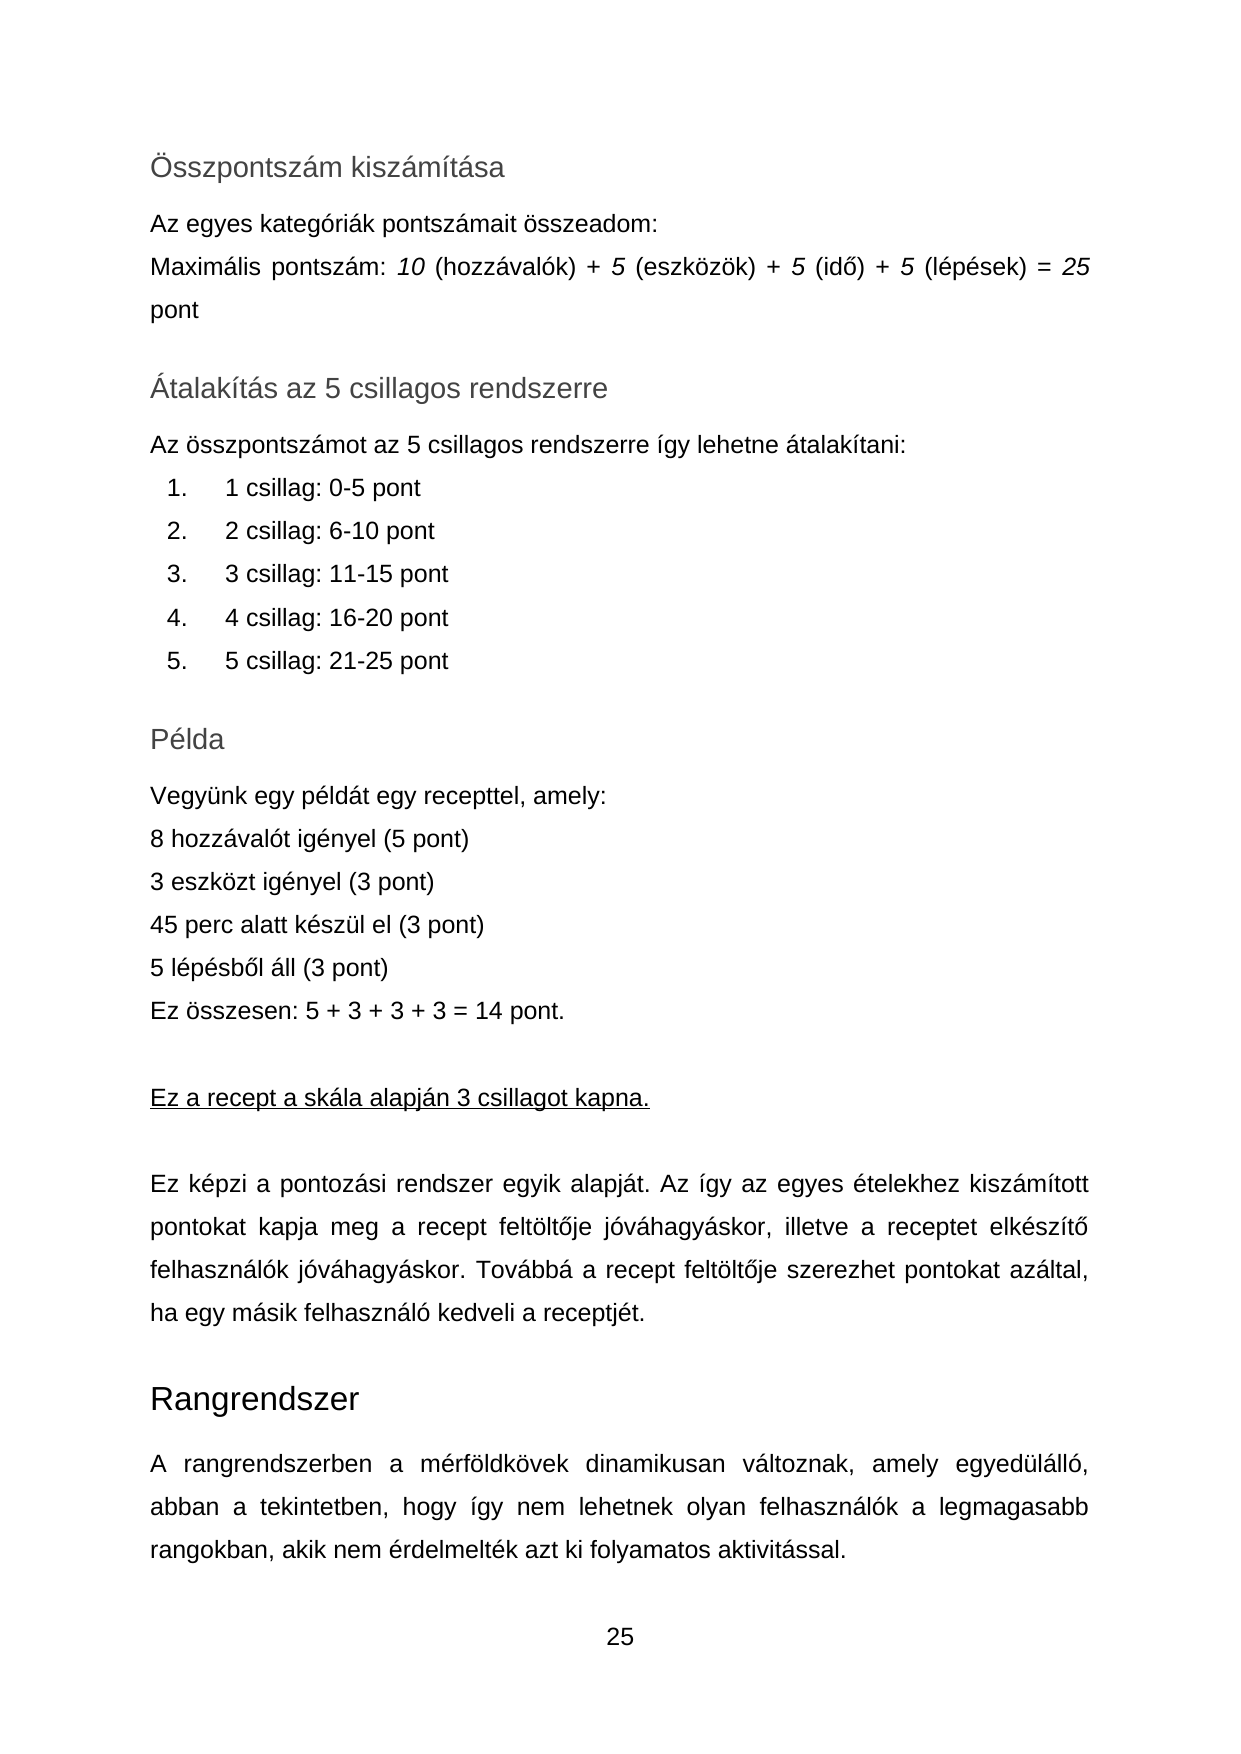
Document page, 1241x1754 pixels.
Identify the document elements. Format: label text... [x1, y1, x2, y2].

text Ez összesen: 5 + 3 + 3 + 3 = 14 pont. [150, 996, 1090, 1025]
list 4 csillag: 16-20 pont [187, 602, 1090, 631]
list 3 csillag: 11-15 pont [187, 559, 1090, 588]
text 8 hozzávalót igényel (5 pont) [150, 824, 1090, 853]
subtitle Rangrendszer [150, 1379, 1090, 1417]
text Az összpontszámot az 5 csillagos rendszerre így lehetne átalakítani: [150, 430, 1090, 459]
subtitle Átalakítás az 5 csillagos rendszerre [150, 371, 1090, 405]
text 3 eszközt igényel (3 pont) [150, 867, 1090, 896]
text 5 lépésből áll (3 pont) [150, 953, 1090, 982]
text Maximális pontszám: 10 (hozzávalók) + 5 (eszközök) + 5 (idő) + 5 (lépések) = 25 pont [150, 252, 1090, 324]
list 5 csillag: 21-25 pont [187, 646, 1090, 674]
text Ez a recept a skála alapján 3 csillagot kapna. [150, 1083, 1090, 1111]
text Ez képzi a pontozási rendszer egyik alapját. Az így az egyes ételekhez kiszámított pontokat kapja meg a recept feltöltője jóváhagyáskor, illetve a receptet elkészítő felhasználók jóváhagyáskor. Továbbá a recept feltöltője szerezhet pontokat azáltal, ha egy másik felhasználó kedveli a receptjét. [150, 1169, 1090, 1327]
text A rangrendszerben a mérföldkövek dinamikusan változnak, amely egyedülálló, abban a tekintetben, hogy így nem lehetnek olyan felhasználók a legmagasabb rangokban, akik nem érdelmelték azt ki folyamatos aktivitással. [150, 1449, 1090, 1564]
text 45 perc alatt készül el (3 pont) [150, 910, 1090, 939]
text Vegyünk egy példát egy recepttel, amely: [150, 781, 1090, 809]
subtitle Összpontszám kiszámítása [150, 150, 1090, 183]
list 1 csillag: 0-5 pont [187, 473, 1090, 502]
list 2 csillag: 6-10 pont [187, 516, 1090, 545]
subtitle Példa [150, 722, 1090, 756]
text Az egyes kategóriák pontszámait összeadom: [150, 209, 1090, 237]
